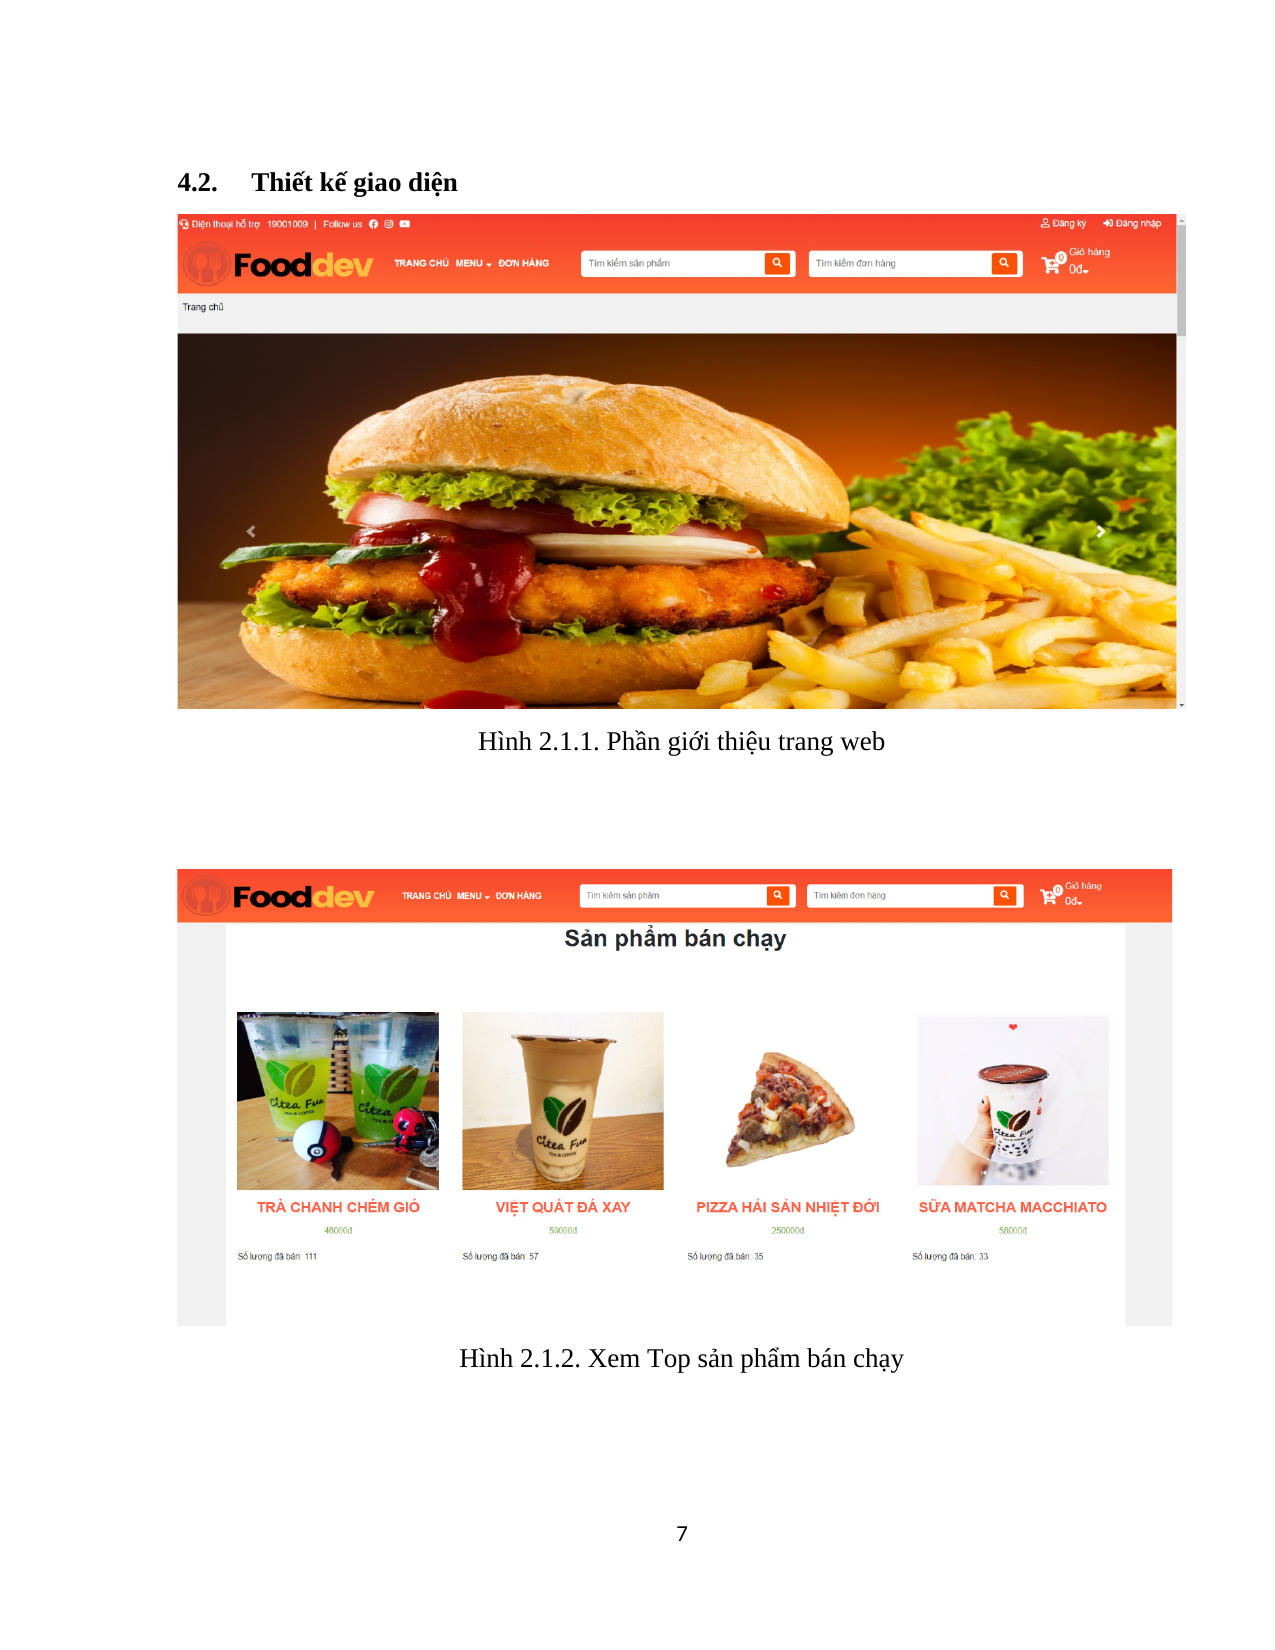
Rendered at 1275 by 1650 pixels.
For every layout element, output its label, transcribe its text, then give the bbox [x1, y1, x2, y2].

picture [177, 214, 1187, 709]
text Hình 2.1.2. Xem Top sản phẩm bán chạy [177, 1343, 1186, 1374]
picture [177, 869, 1173, 1326]
list Hình 2.1.1. Phần giới thiệu trang web [177, 725, 1186, 756]
list Thiết kế giao diện [177, 166, 1186, 197]
